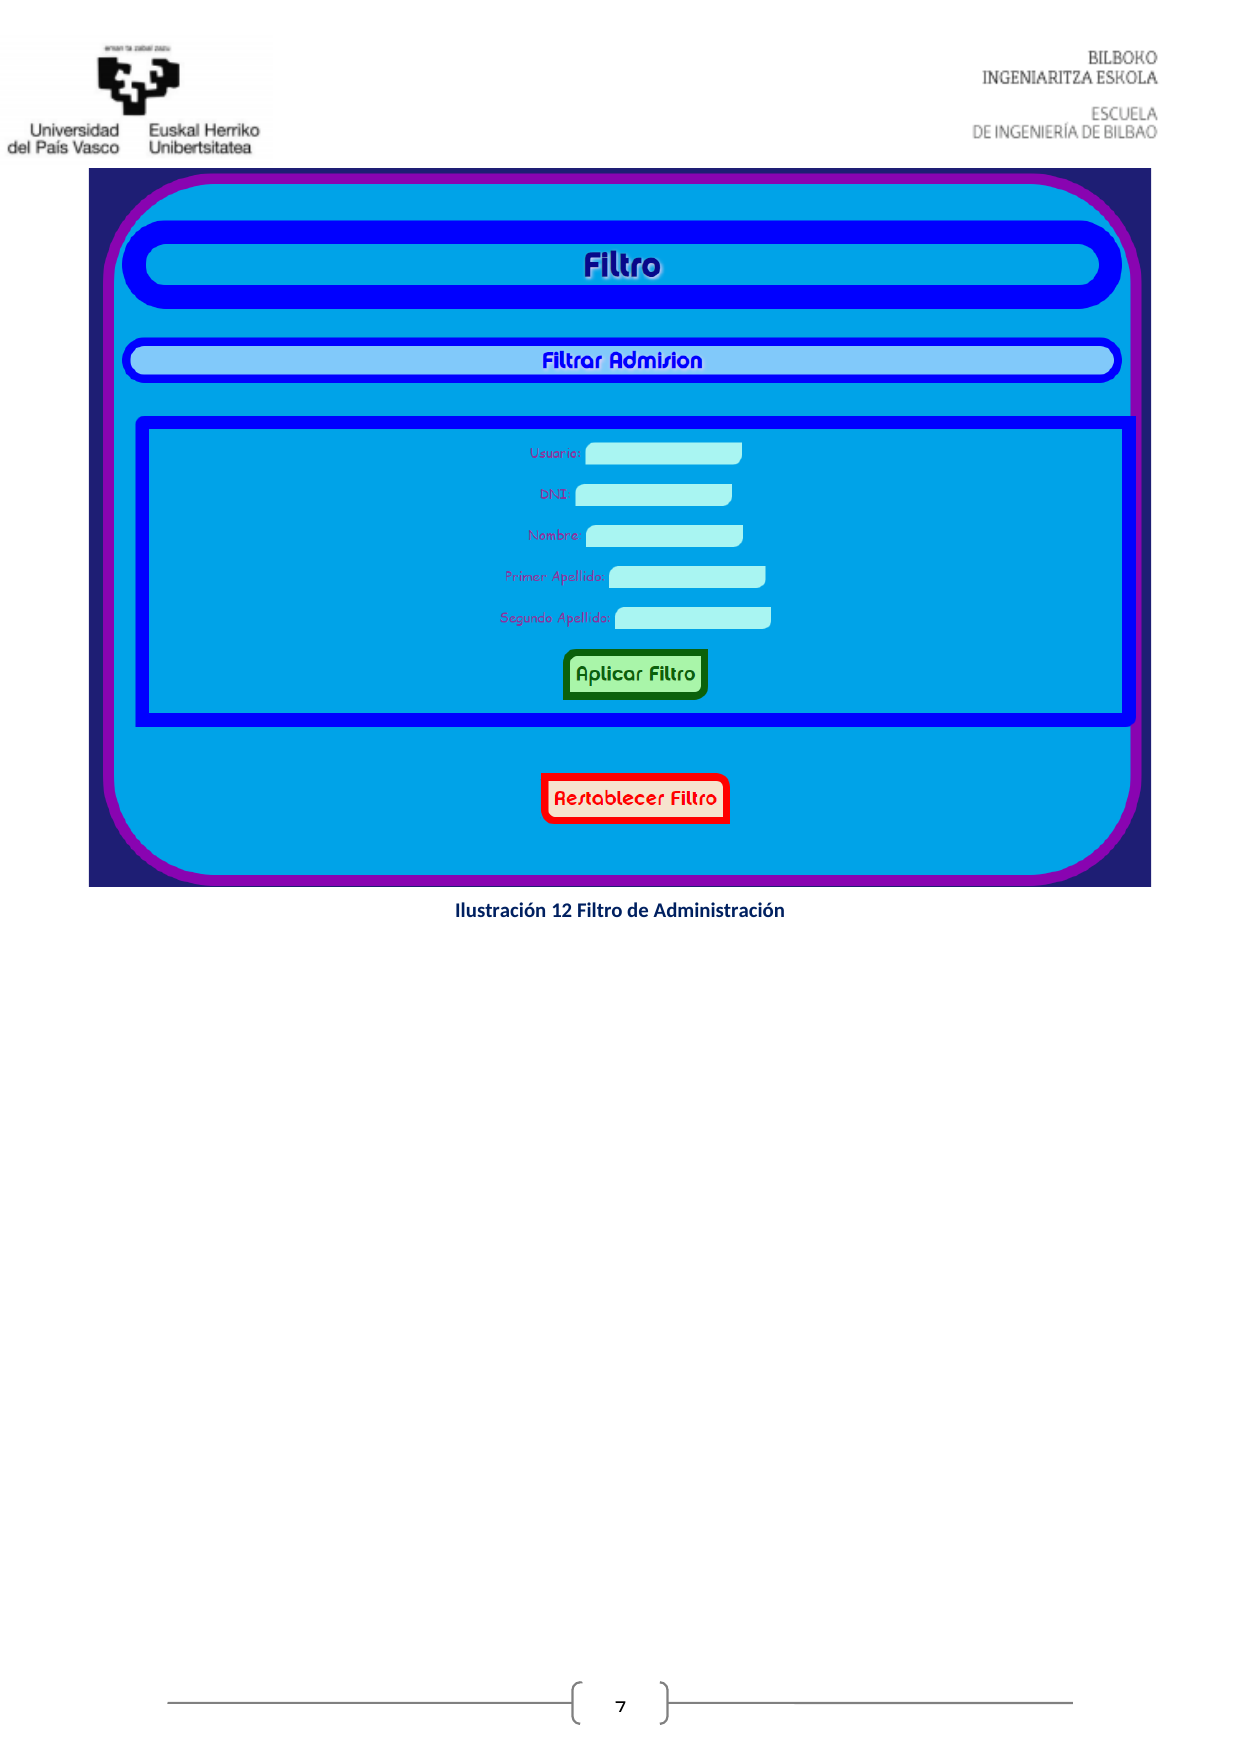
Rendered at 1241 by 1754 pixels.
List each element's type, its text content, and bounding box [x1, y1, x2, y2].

picture [88, 168, 1152, 887]
picture [0, 28, 1184, 165]
text Ilustración 12 Filtro de Administración [89, 897, 1152, 922]
